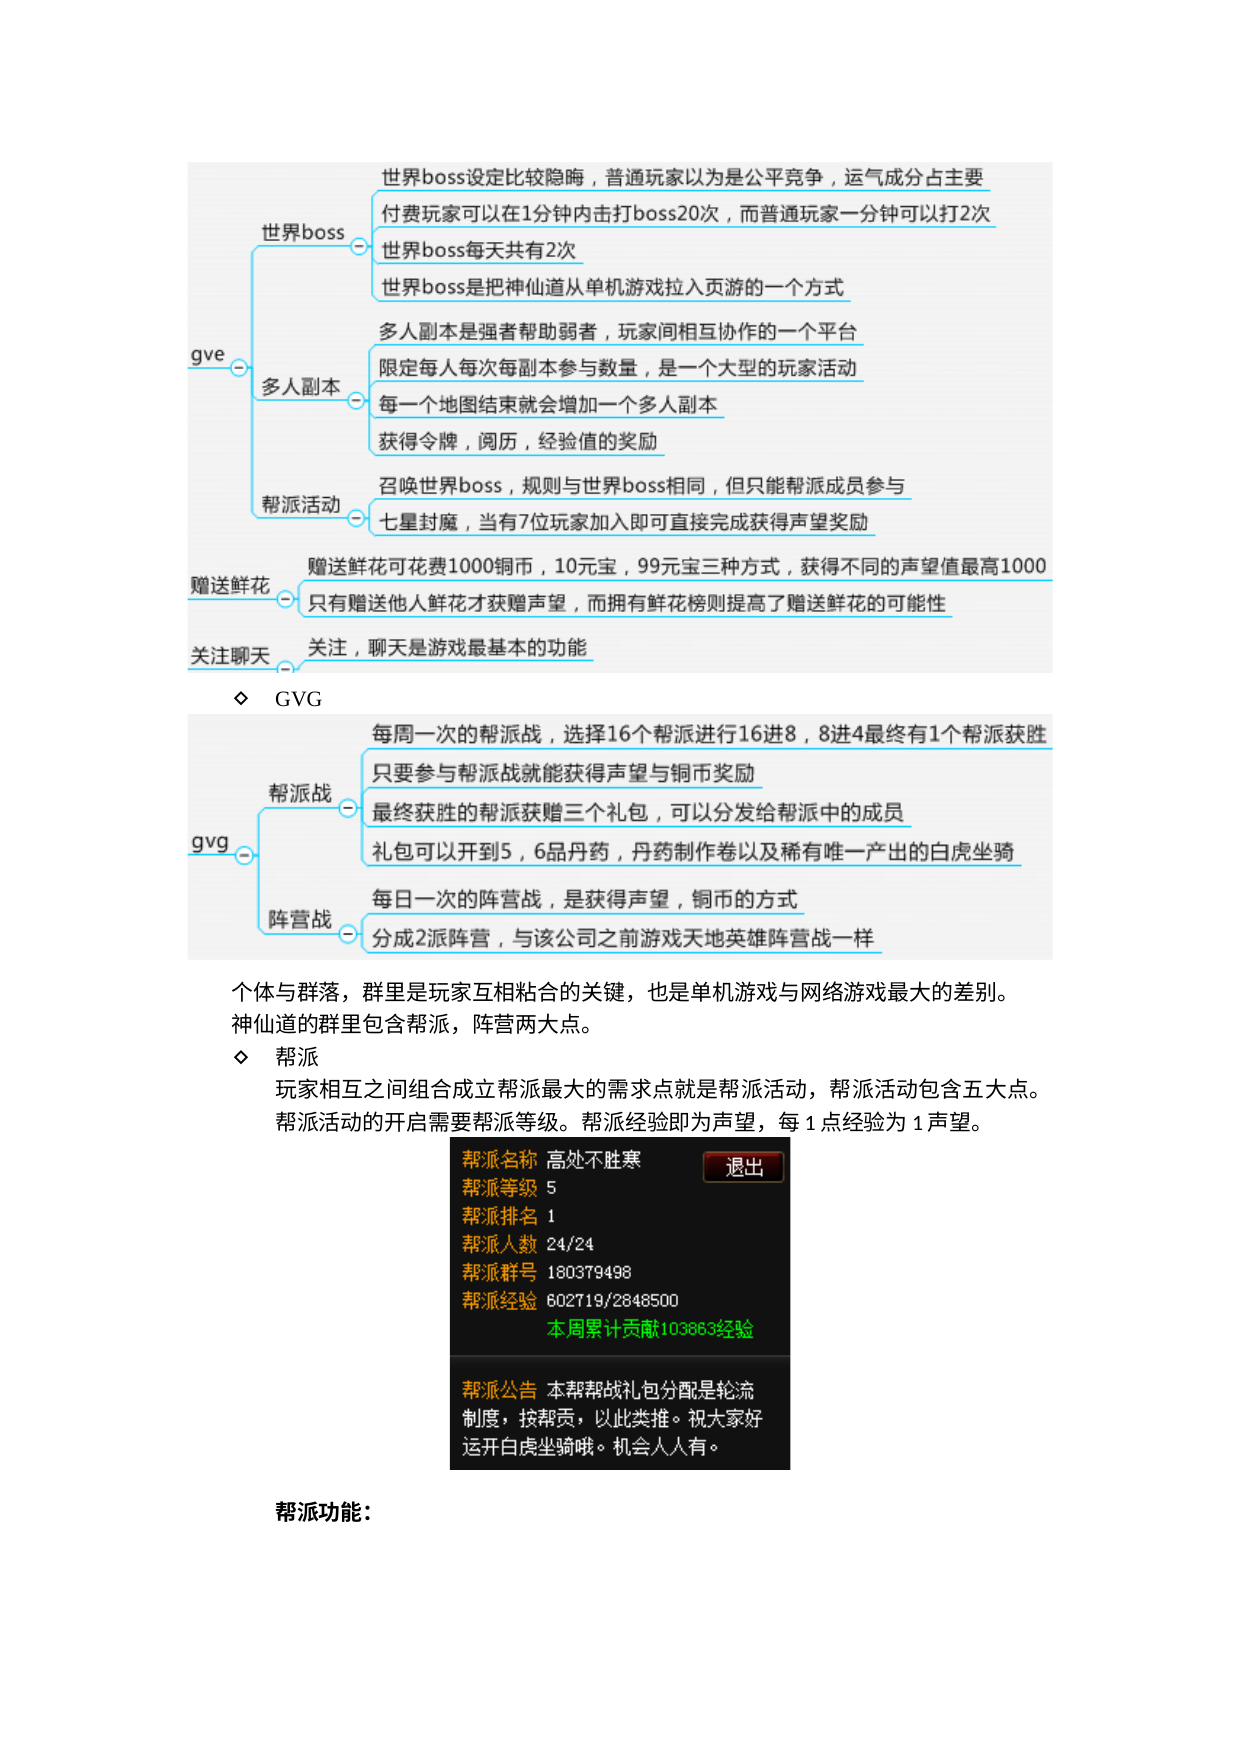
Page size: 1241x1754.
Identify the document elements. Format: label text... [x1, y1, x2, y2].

picture [449, 1137, 791, 1470]
text 神仙道的群里包含帮派，阵营两大点。 [187, 1007, 1053, 1039]
text 帮派功能： [187, 1494, 1053, 1527]
text 个体与群落，群里是玩家互相粘合的关键，也是单机游戏与网络游戏最大的差别。 [187, 974, 1053, 1007]
picture [187, 162, 1053, 673]
list GVG [231, 682, 1053, 714]
picture [187, 714, 1053, 960]
text 玩家相互之间组合成立帮派最大的需求点就是帮派活动，帮派活动包含五大点。帮派活动的开启需要帮派等级。帮派经验即为声望，每1点经验为1声望。 [275, 1072, 1053, 1137]
list 帮派 [231, 1039, 1053, 1072]
